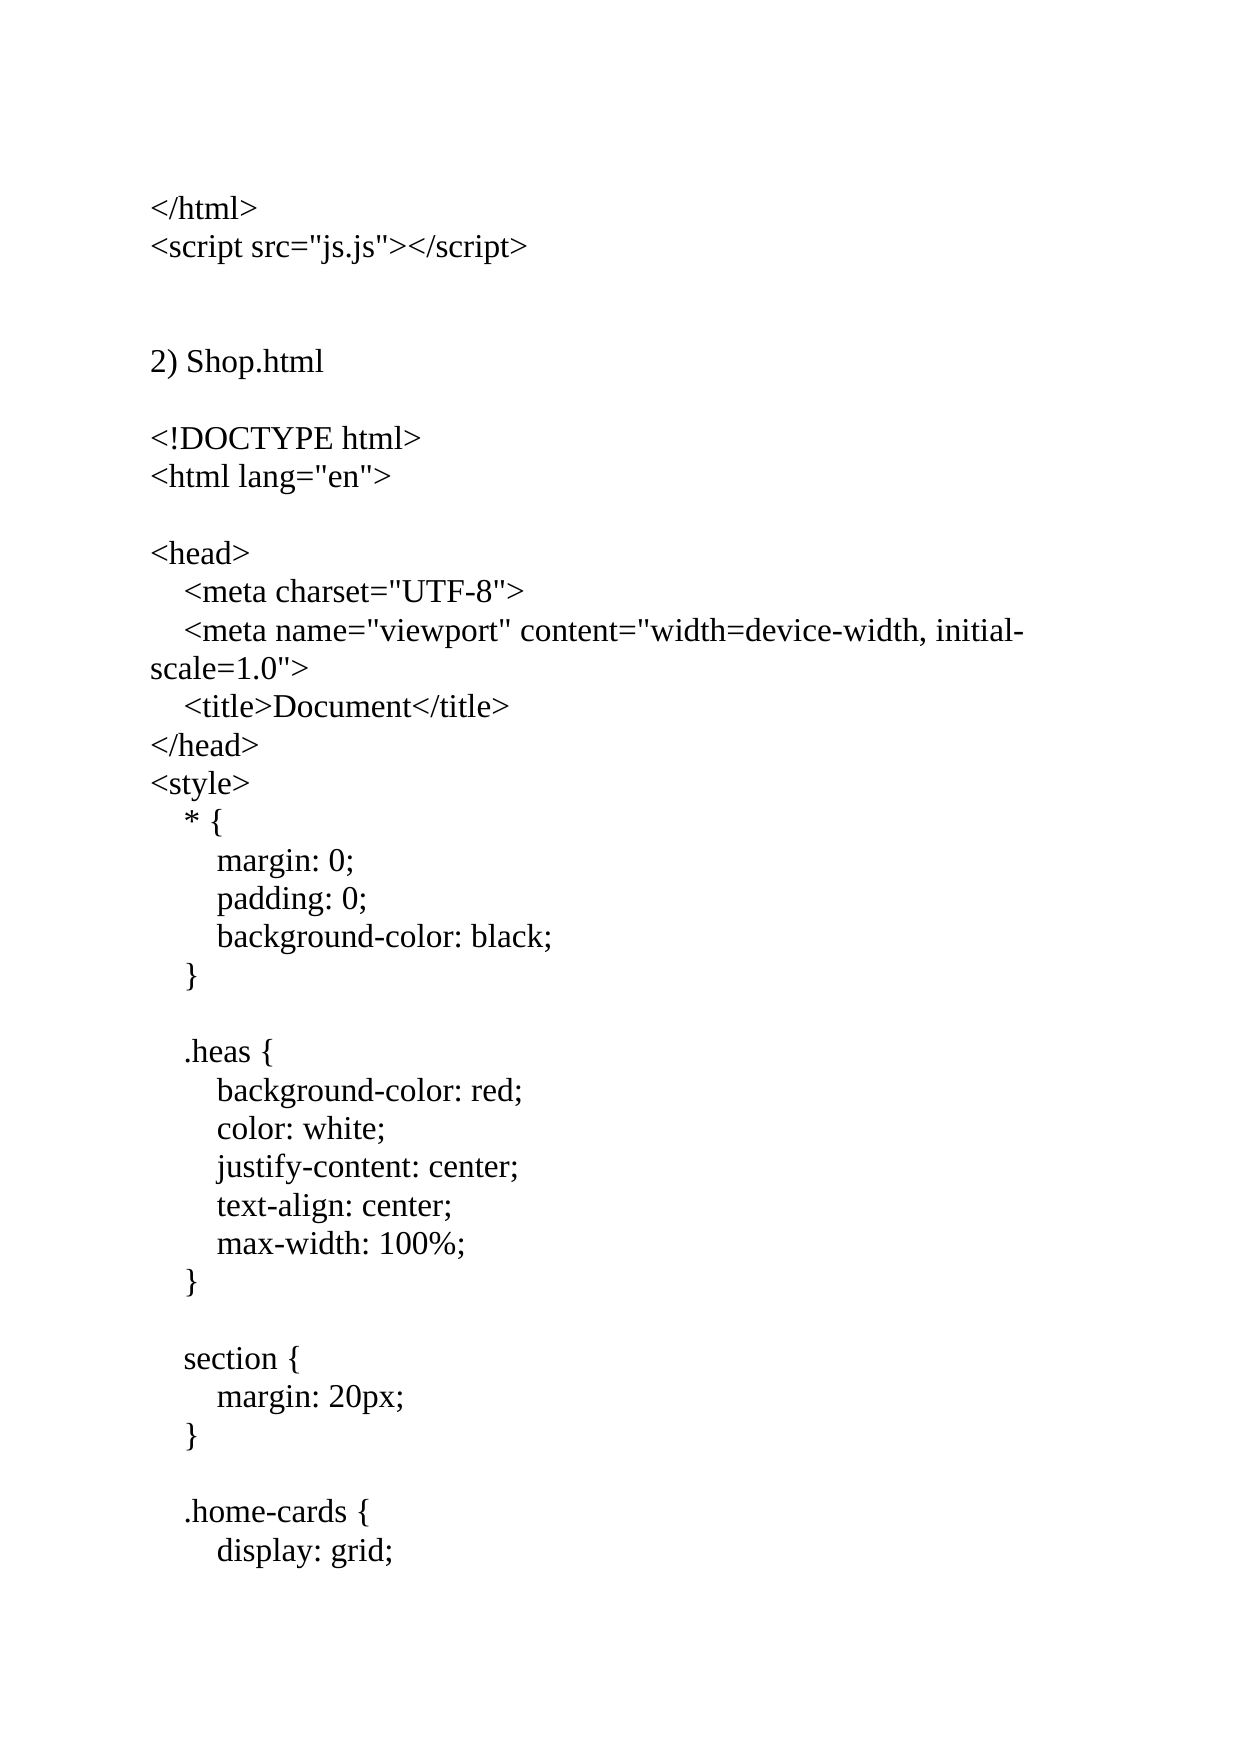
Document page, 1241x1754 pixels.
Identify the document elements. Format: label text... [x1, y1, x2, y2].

text } [150, 1262, 1090, 1300]
text * { [150, 802, 1090, 840]
text text-align: center; [150, 1185, 1090, 1223]
text .home-cards { [150, 1492, 1090, 1530]
text } [150, 1415, 1090, 1453]
text </head> [150, 725, 1090, 763]
text .heas { [150, 1032, 1090, 1070]
text margin: 0; [150, 840, 1090, 878]
text <meta name="viewport" content="width=device-width, initial-scale=1.0"> [150, 610, 1090, 687]
text section { [150, 1338, 1090, 1377]
text <script src="js.js"></script> [150, 227, 1090, 265]
text 2) Shop.html [150, 342, 1090, 380]
text margin: 20px; [150, 1377, 1090, 1415]
text <meta charset="UTF-8"> [150, 572, 1090, 610]
text justify-content: center; [150, 1147, 1090, 1185]
text max-width: 100%; [150, 1223, 1090, 1262]
text <head> [150, 533, 1090, 572]
text display: grid; [150, 1530, 1090, 1568]
text background-color: red; [150, 1070, 1090, 1108]
text background-color: black; [150, 917, 1090, 955]
text <title>Document</title> [150, 687, 1090, 725]
text } [150, 955, 1090, 993]
text color: white; [150, 1108, 1090, 1147]
text </html> [150, 188, 1090, 227]
text <html lang="en"> [150, 457, 1090, 495]
text <!DOCTYPE html> [150, 418, 1090, 457]
text padding: 0; [150, 878, 1090, 917]
text <style> [150, 763, 1090, 802]
